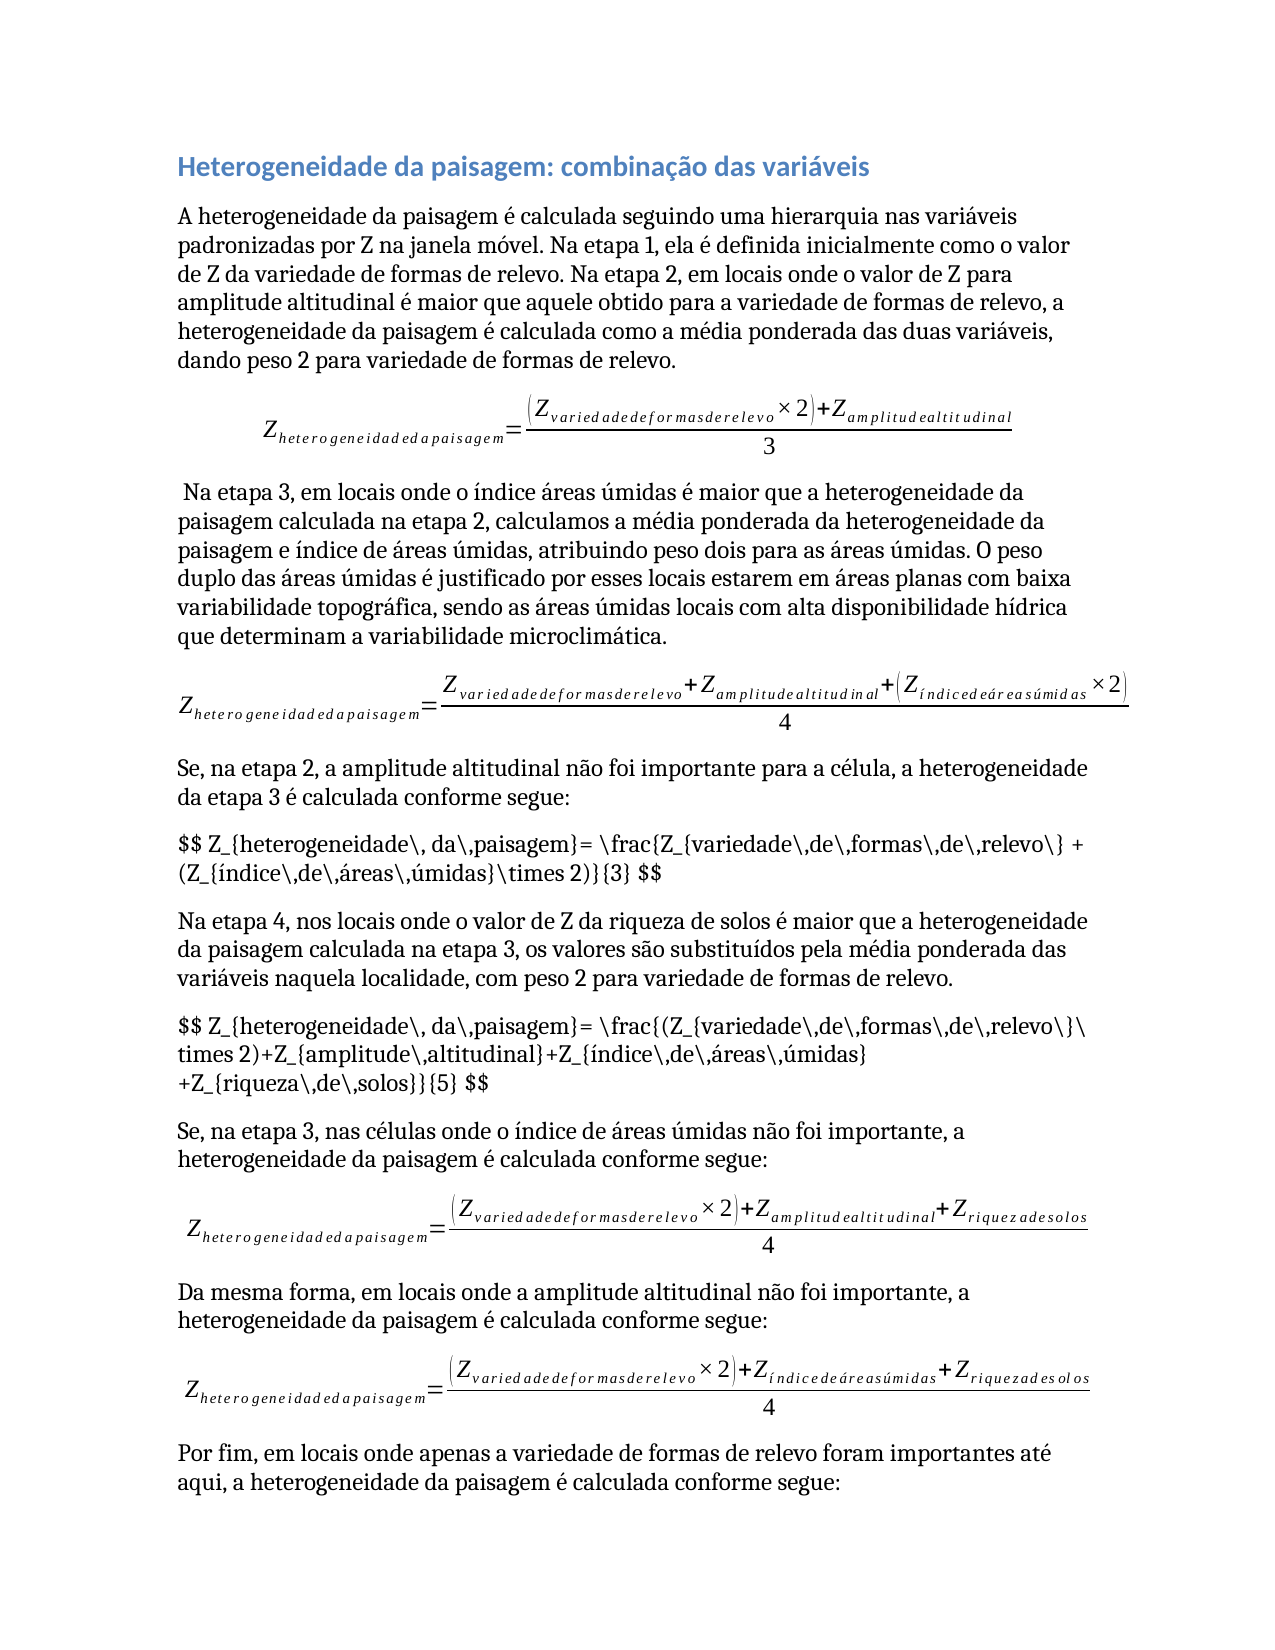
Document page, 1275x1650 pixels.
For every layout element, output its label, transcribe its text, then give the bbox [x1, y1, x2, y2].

text Na etapa 3, em locais onde o índice áreas úmidas é maior que a heterogeneidade da paisagem calculada na etapa 2, calculamos a média ponderada da heterogeneidade da paisagem e índice de áreas úmidas, atribuindo peso dois para as áreas úmidas. O peso duplo das áreas úmidas é justificado por esses locais estarem em áreas planas com baixa variabilidade topográfica, sendo as áreas úmidas locais com alta disponibilidade hídrica que determinam a variabilidade microclimática. [177, 478, 1098, 651]
text Da mesma forma, em locais onde a amplitude altitudinal não foi importante, a heterogeneidade da paisagem é calculada conforme segue: [177, 1278, 1098, 1335]
text A heterogeneidade da paisagem é calculada seguindo uma hierarquia nas variáveis padronizadas por Z na janela móvel. Na etapa 1, ela é definida inicialmente como o valor de Z da variedade de formas de relevo. Na etapa 2, em locais onde o valor de Z para amplitude altitudinal é maior que aquele obtido para a variedade de formas de relevo, a heterogeneidade da paisagem é calculada como a média ponderada das duas variáveis, dando peso 2 para variedade de formas de relevo. [177, 202, 1098, 374]
text Se, na etapa 2, a amplitude altitudinal não foi importante para a célula, a heterogeneidade da etapa 3 é calculada conforme segue: [177, 754, 1098, 812]
text $$ Z_{heterogeneidade\, da\,paisagem}= \frac{(Z_{variedade\,de\,formas\,de\,relevo\}\times 2)+Z_{amplitude\,altitudinal}+Z_{índice\,de\,áreas\,úmidas}+Z_{riqueza\,de\,solos}}{5} $$ [177, 1012, 1098, 1098]
subtitle Heterogeneidade da paisagem: combinação das variáveis [177, 148, 1098, 183]
text Por fim, em locais onde apenas a variedade de formas de relevo foram importantes até aqui, a heterogeneidade da paisagem é calculada conforme segue: [177, 1439, 1098, 1496]
text Na etapa 4, nos locais onde o valor de Z da riqueza de solos é maior que a heterogeneidade da paisagem calculada na etapa 3, os valores são substituídos pela média ponderada das variáveis naquela localidade, com peso 2 para variedade de formas de relevo. [177, 907, 1098, 993]
text $$ Z_{heterogeneidade\, da\,paisagem}= \frac{Z_{variedade\,de\,formas\,de\,relevo\} + (Z_{índice\,de\,áreas\,úmidas}\times 2)}{3} $$ [177, 830, 1098, 888]
text Se, na etapa 3, nas células onde o índice de áreas úmidas não foi importante, a heterogeneidade da paisagem é calculada conforme segue: [177, 1117, 1098, 1174]
